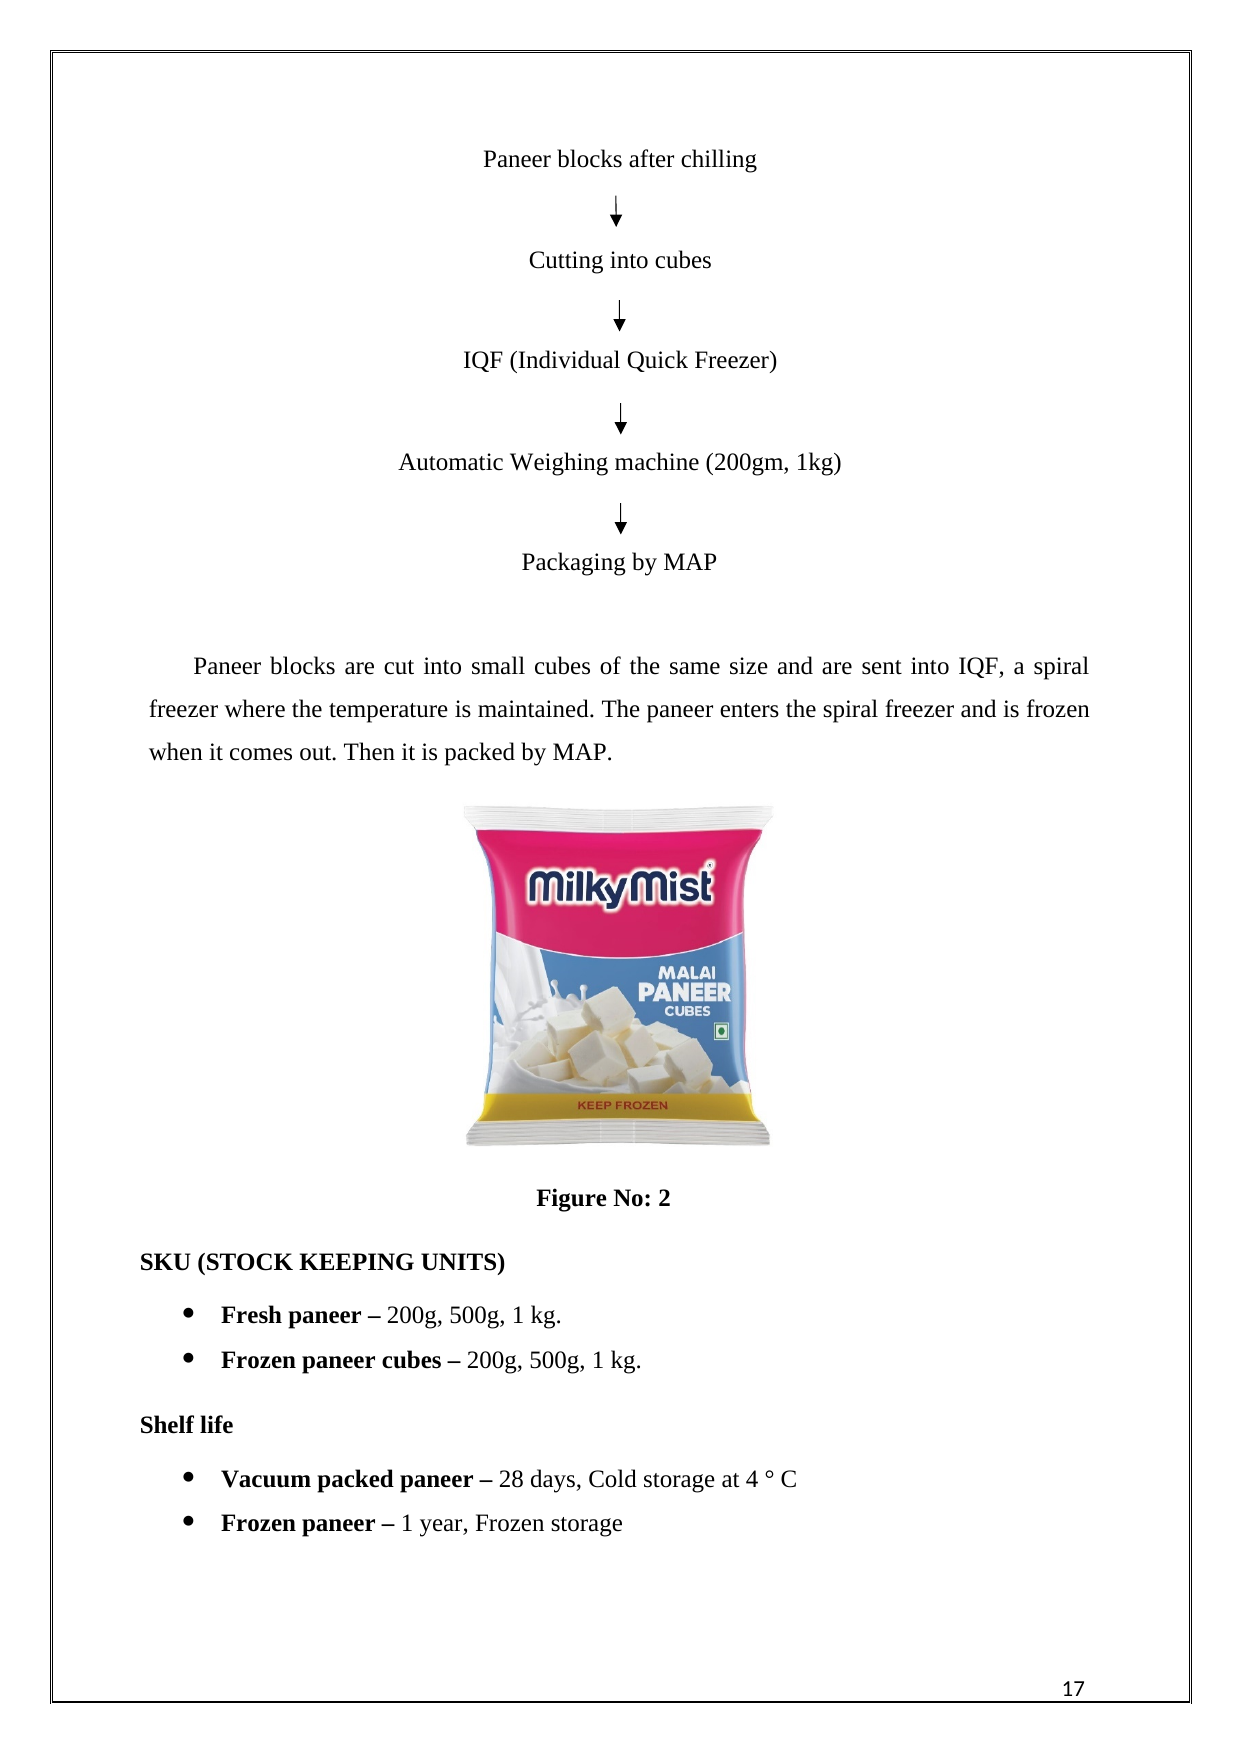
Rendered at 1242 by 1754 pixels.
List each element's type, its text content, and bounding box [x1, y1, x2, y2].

text Cutting into cubes [175, 246, 1065, 274]
text Paneer blocks are cut into small cubes of the same size and are sent into IQF, a spiral freezer where the temperature is maintained. The paneer enters the spiral freezer and is frozen when it comes out. Then it is packed by MAP. [148, 651, 1091, 766]
text Figure No: 2 [148, 1183, 1091, 1212]
list Frozen paneer cubes – 200g, 500g, 1 kg. [183, 1345, 1091, 1374]
text Shelf life [58, 1410, 1091, 1439]
list Frozen paneer – 1 year, Frozen storage [183, 1508, 1091, 1538]
text Automatic Weighing machine (200gm, 1kg) [175, 447, 1064, 476]
text Paneer blocks after chilling [175, 144, 1065, 173]
text Packaging by MAP [175, 547, 1063, 575]
list Vacuum packed paneer – 28 days, Cold storage at 4 ° C [183, 1464, 1140, 1493]
list Fresh paneer – 200g, 500g, 1 kg. [183, 1300, 1091, 1330]
text IQF (Individual Quick Freezer) [175, 345, 1065, 374]
text SKU (STOCK KEEPING UNITS) [58, 1247, 1091, 1276]
picture [462, 801, 778, 1148]
